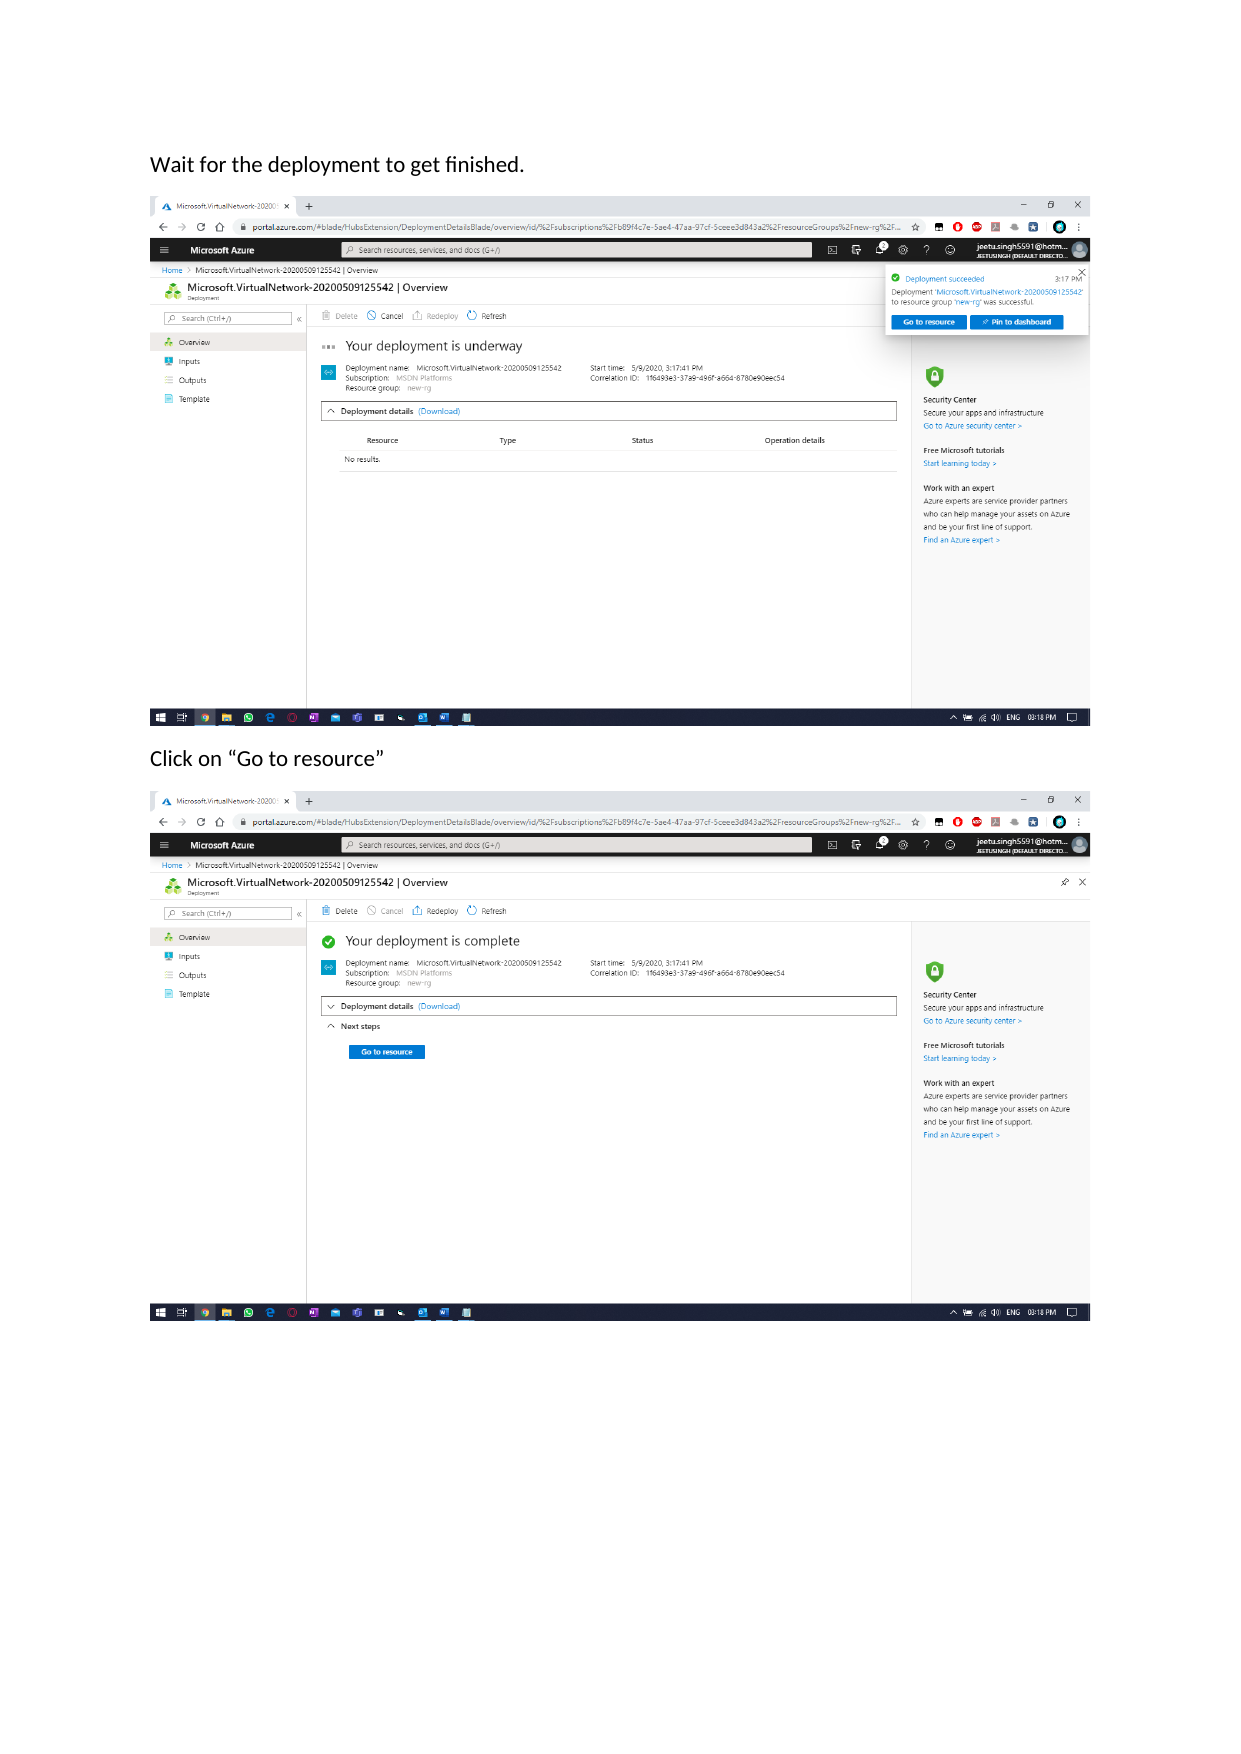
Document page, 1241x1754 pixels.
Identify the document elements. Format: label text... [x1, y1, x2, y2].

picture [150, 791, 1091, 1321]
text Wait for the deployment to get finished. [150, 150, 1090, 178]
picture [150, 196, 1091, 726]
text Click on “Go to resource” [150, 744, 1090, 773]
